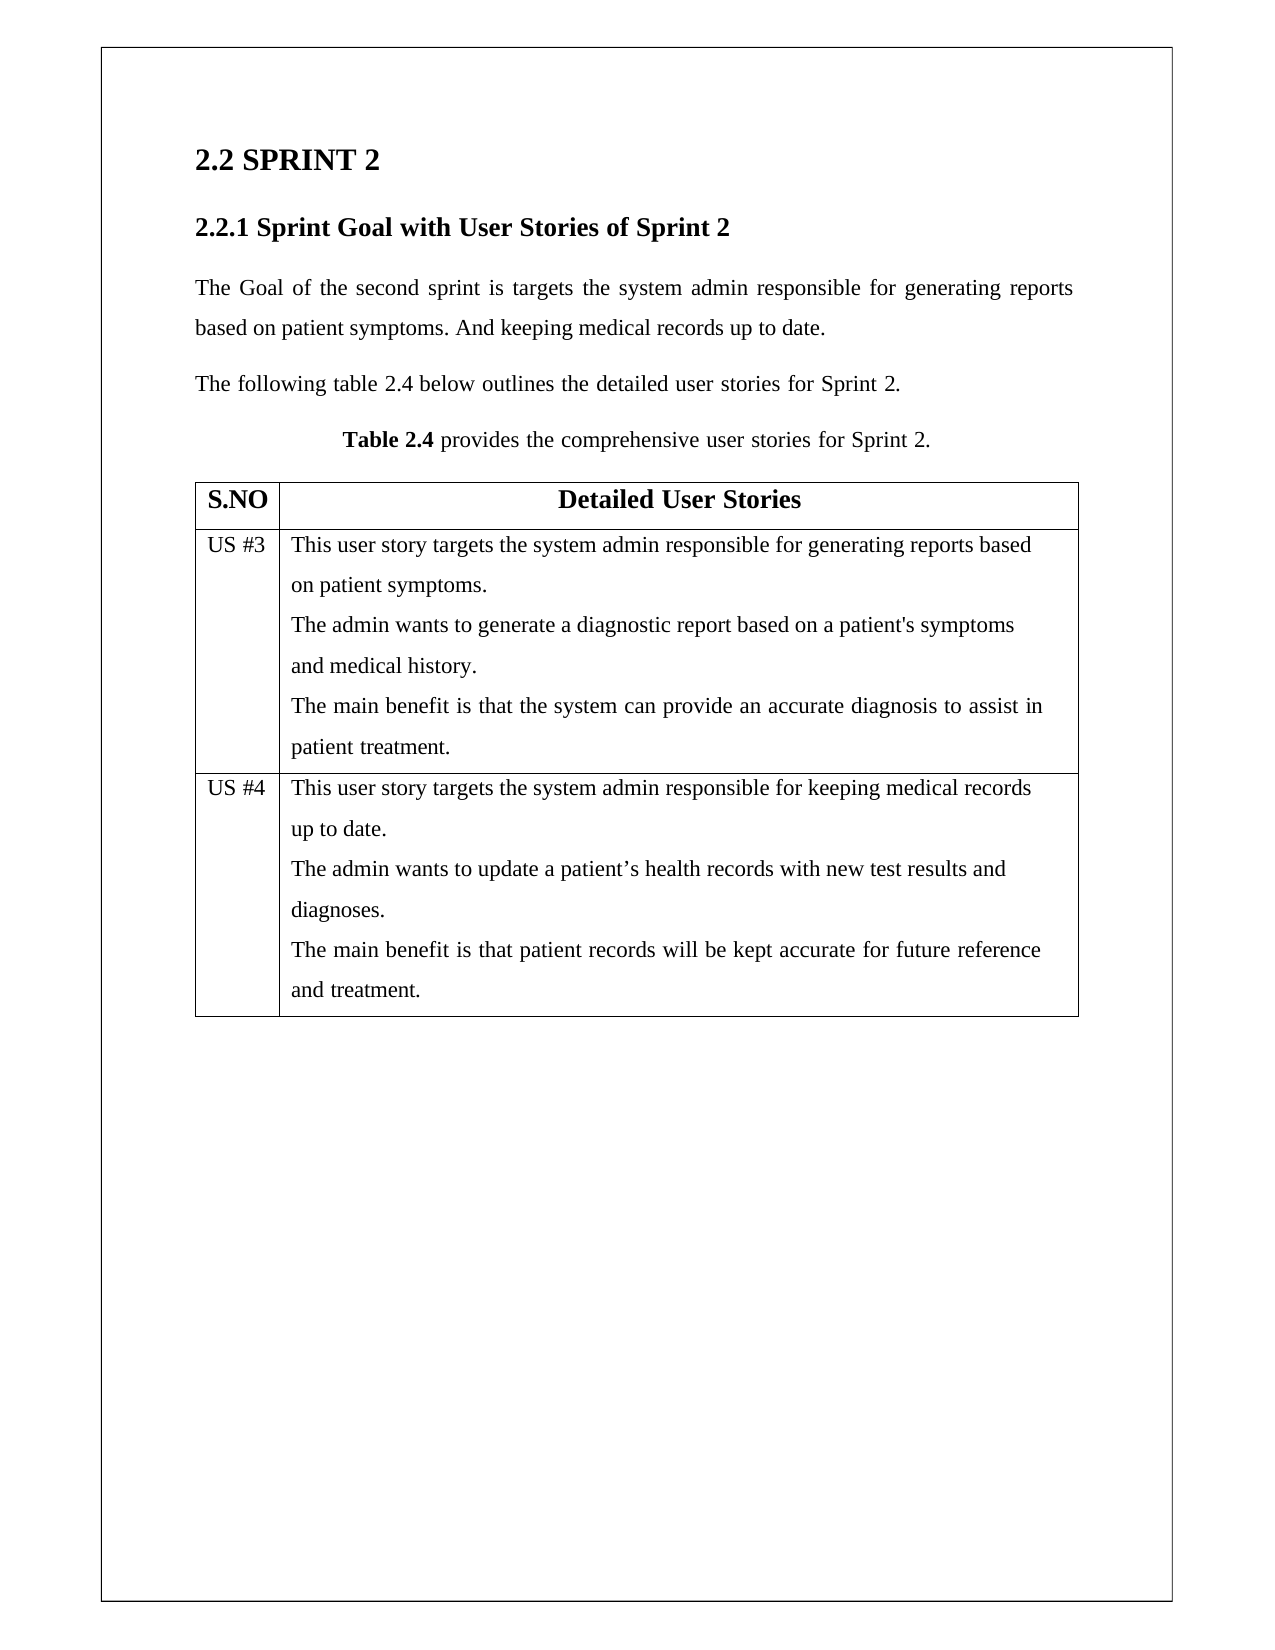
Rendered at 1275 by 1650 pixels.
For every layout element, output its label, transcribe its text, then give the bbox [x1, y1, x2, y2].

table_cell US #4 [196, 774, 279, 1016]
table_cell This user story targets the system admin responsible for generating reports based on patient symptoms. The admin wants to generate a diagnostic report based on a patient's symptoms and medical history. The main benefit is that the system can provide an accurate diagnosis to assist in patient treatment. [280, 530, 1078, 772]
table_header Detailed User Stories [280, 483, 1078, 529]
text Table 2.4 provides the comprehensive user stories for Sprint 2. [151, 426, 1123, 453]
subtitle Sprint Goal with User Stories of Sprint 2 [195, 211, 1162, 242]
subtitle SPRINT 2 [195, 141, 1162, 177]
table_header S.NO [196, 483, 279, 529]
text The following table 2.4 below outlines the detailed user stories for Sprint 2. [195, 370, 1162, 397]
text The Goal of the second sprint is targets the system admin responsible for generating reports based on patient symptoms. And keeping medical records up to date. [195, 274, 1102, 341]
table_cell This user story targets the system admin responsible for keeping medical records up to date. The admin wants to update a patient’s health records with new test results and diagnoses. The main benefit is that patient records will be kept accurate for future reference and treatment. [280, 774, 1078, 1016]
table_cell US #3 [196, 530, 279, 772]
